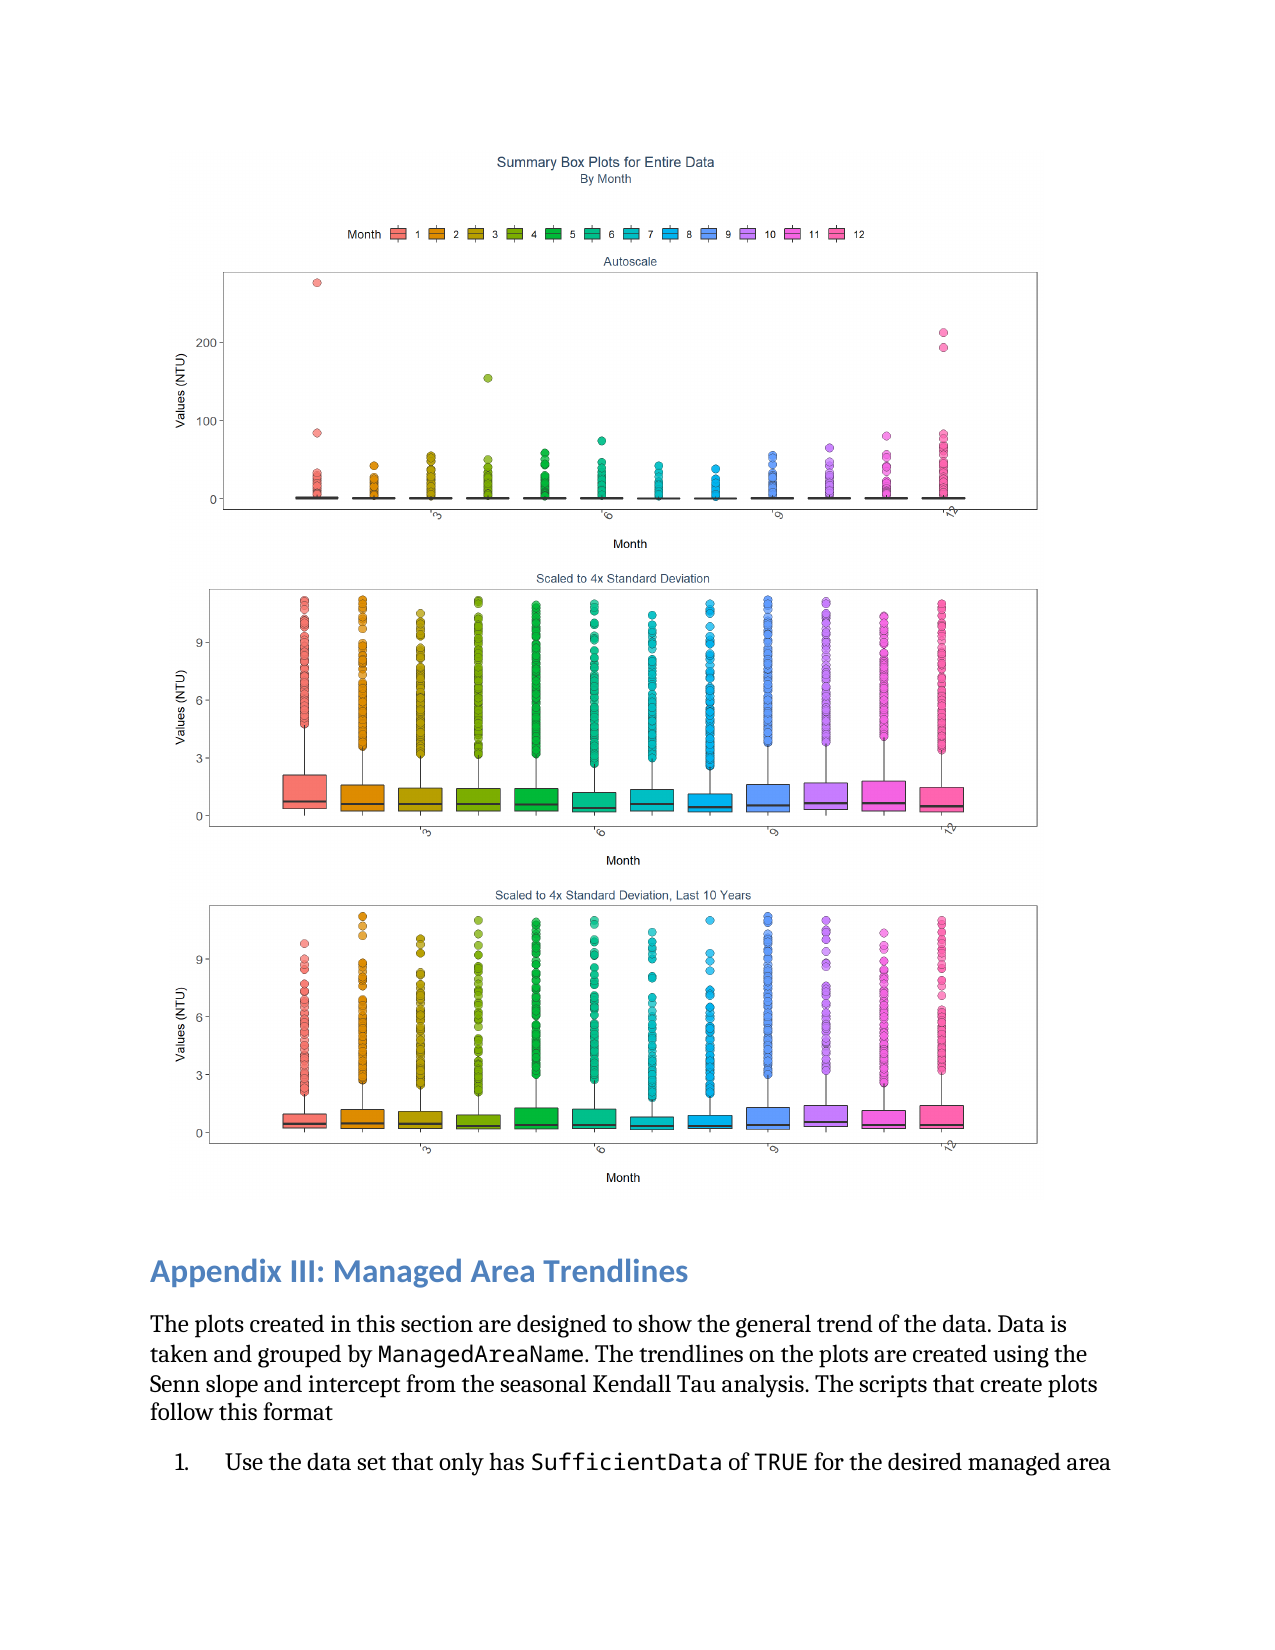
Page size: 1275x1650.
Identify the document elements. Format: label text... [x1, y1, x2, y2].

picture [168, 150, 1044, 1200]
subtitle Appendix III: Managed Area Trendlines [150, 1250, 1125, 1291]
text The plots created in this section are designed to show the general trend of the data. Data is taken and grouped by ManagedAreaName. The trendlines on the plots are created using the Senn slope and intercept from the seasonal Kendall Tau analysis. The scripts that create plots follow this format [150, 1309, 1125, 1427]
list Use the data set that only has SufficientData of TRUE for the desired managed area [175, 1446, 1125, 1477]
